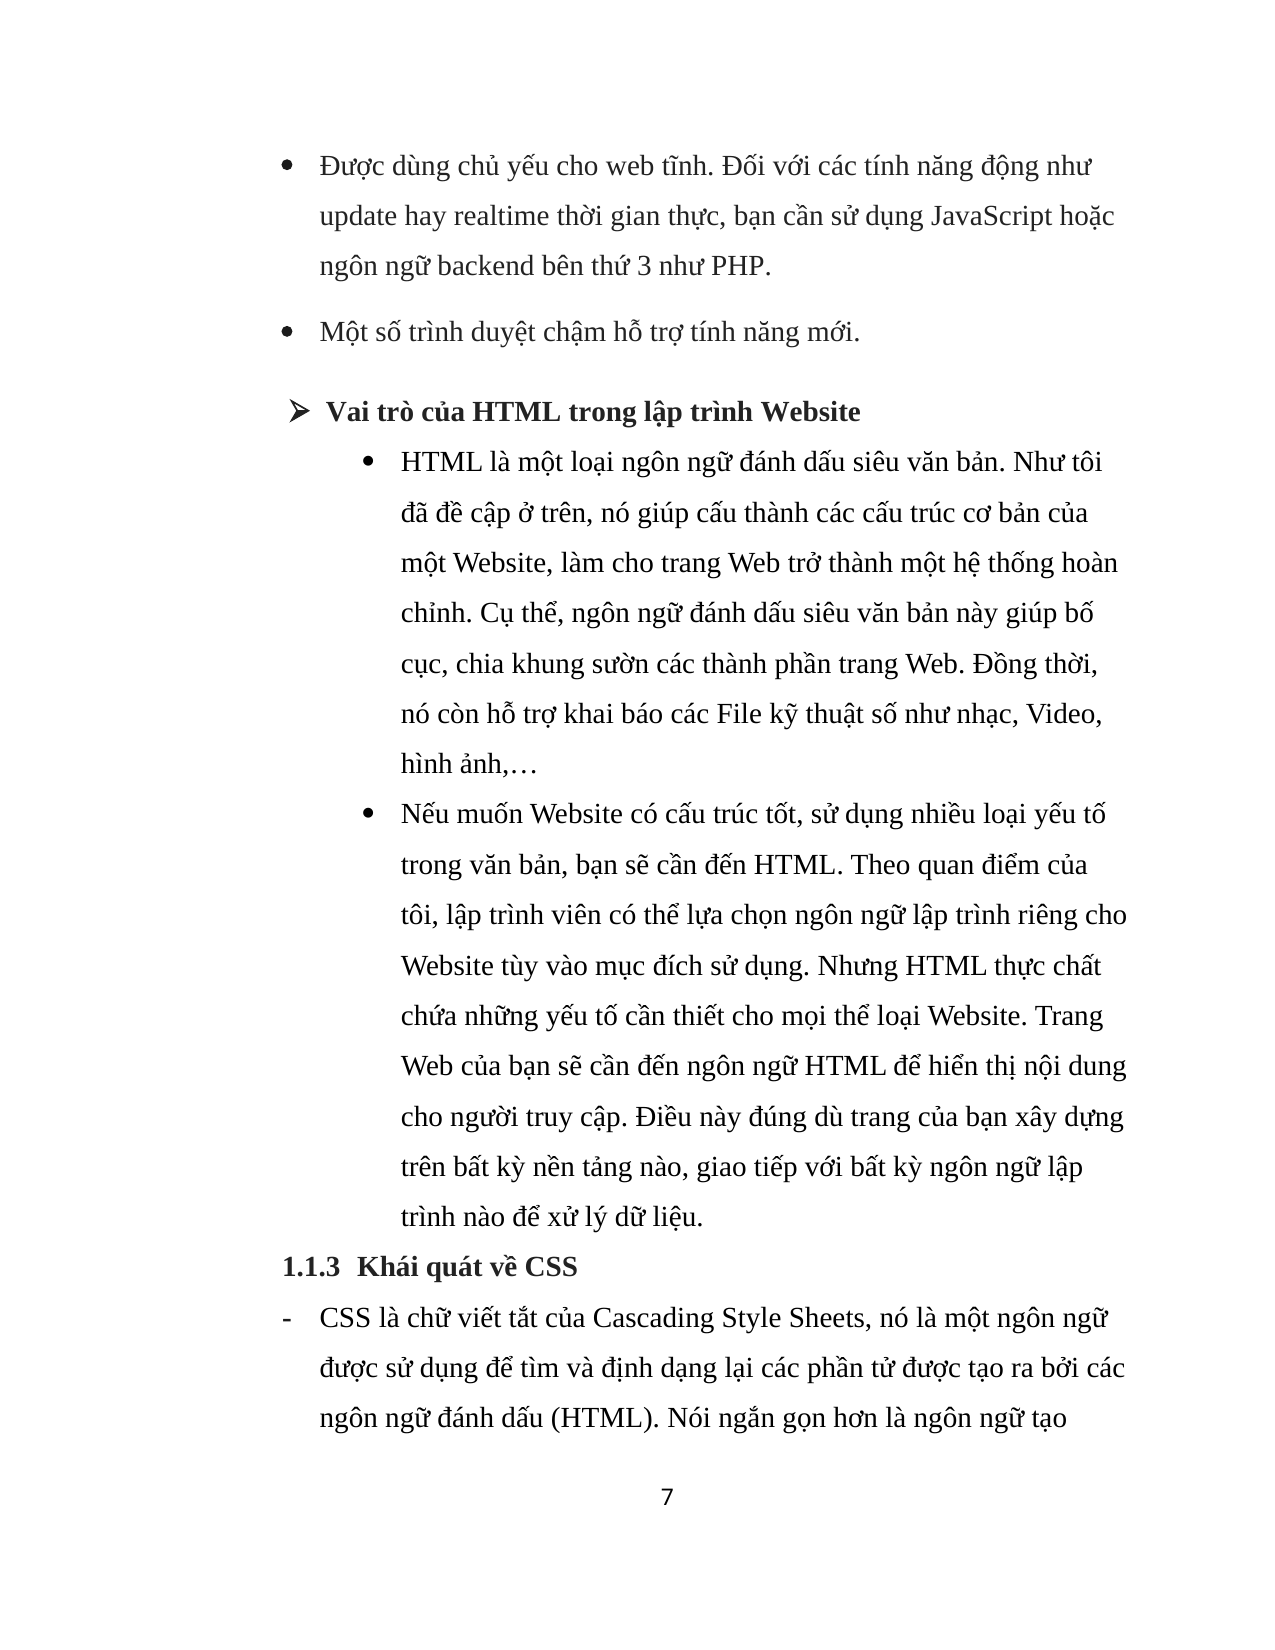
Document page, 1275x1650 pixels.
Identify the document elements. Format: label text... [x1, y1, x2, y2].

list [282, 1300, 1127, 1434]
list Một số trình duyệt chậm hỗ trợ tính năng mới. [282, 314, 1127, 348]
list Được dùng chủ yếu cho web tĩnh. Đối với các tính năng động như update hay realtime thời gian thực, bạn cần sử dụng JavaScript hoặc ngôn ngữ backend bên thứ 3 như PHP. [282, 148, 1127, 282]
list HTML là một loại ngôn ngữ đánh dấu siêu văn bản. Như tôi đã đề cập ở trên, nó giúp cấu thành các cấu trúc cơ bản của một Website, làm cho trang Web trở thành một hệ thống hoàn chỉnh. Cụ thể, ngôn ngữ đánh dấu siêu văn bản này giúp bố cục, chia khung sườn các thành phần trang Web. Đồng thời, nó còn hỗ trợ khai báo các File kỹ thuật số như nhạc, Video, hình ảnh,… [363, 444, 1127, 780]
list Khái quát về CSS [282, 1249, 1127, 1283]
list Vai trò của HTML trong lập trình Website [288, 394, 1127, 428]
list Nếu muốn Website có cấu trúc tốt, sử dụng nhiều loại yếu tố trong văn bản, bạn sẽ cần đến HTML. Theo quan điểm của tôi, lập trình viên có thể lựa chọn ngôn ngữ lập trình riêng cho Website tùy vào mục đích sử dụng. Nhưng HTML thực chất chứa những yếu tố cần thiết cho mọi thể loại Website. Trang Web của bạn sẽ cần đến ngôn ngữ HTML để hiển thị nội dung cho người truy cập. Điều này đúng dù trang của bạn xây dựng trên bất kỳ nền tảng nào, giao tiếp với bất kỳ ngôn ngữ lập trình nào để xử lý dữ liệu. [363, 797, 1127, 1233]
